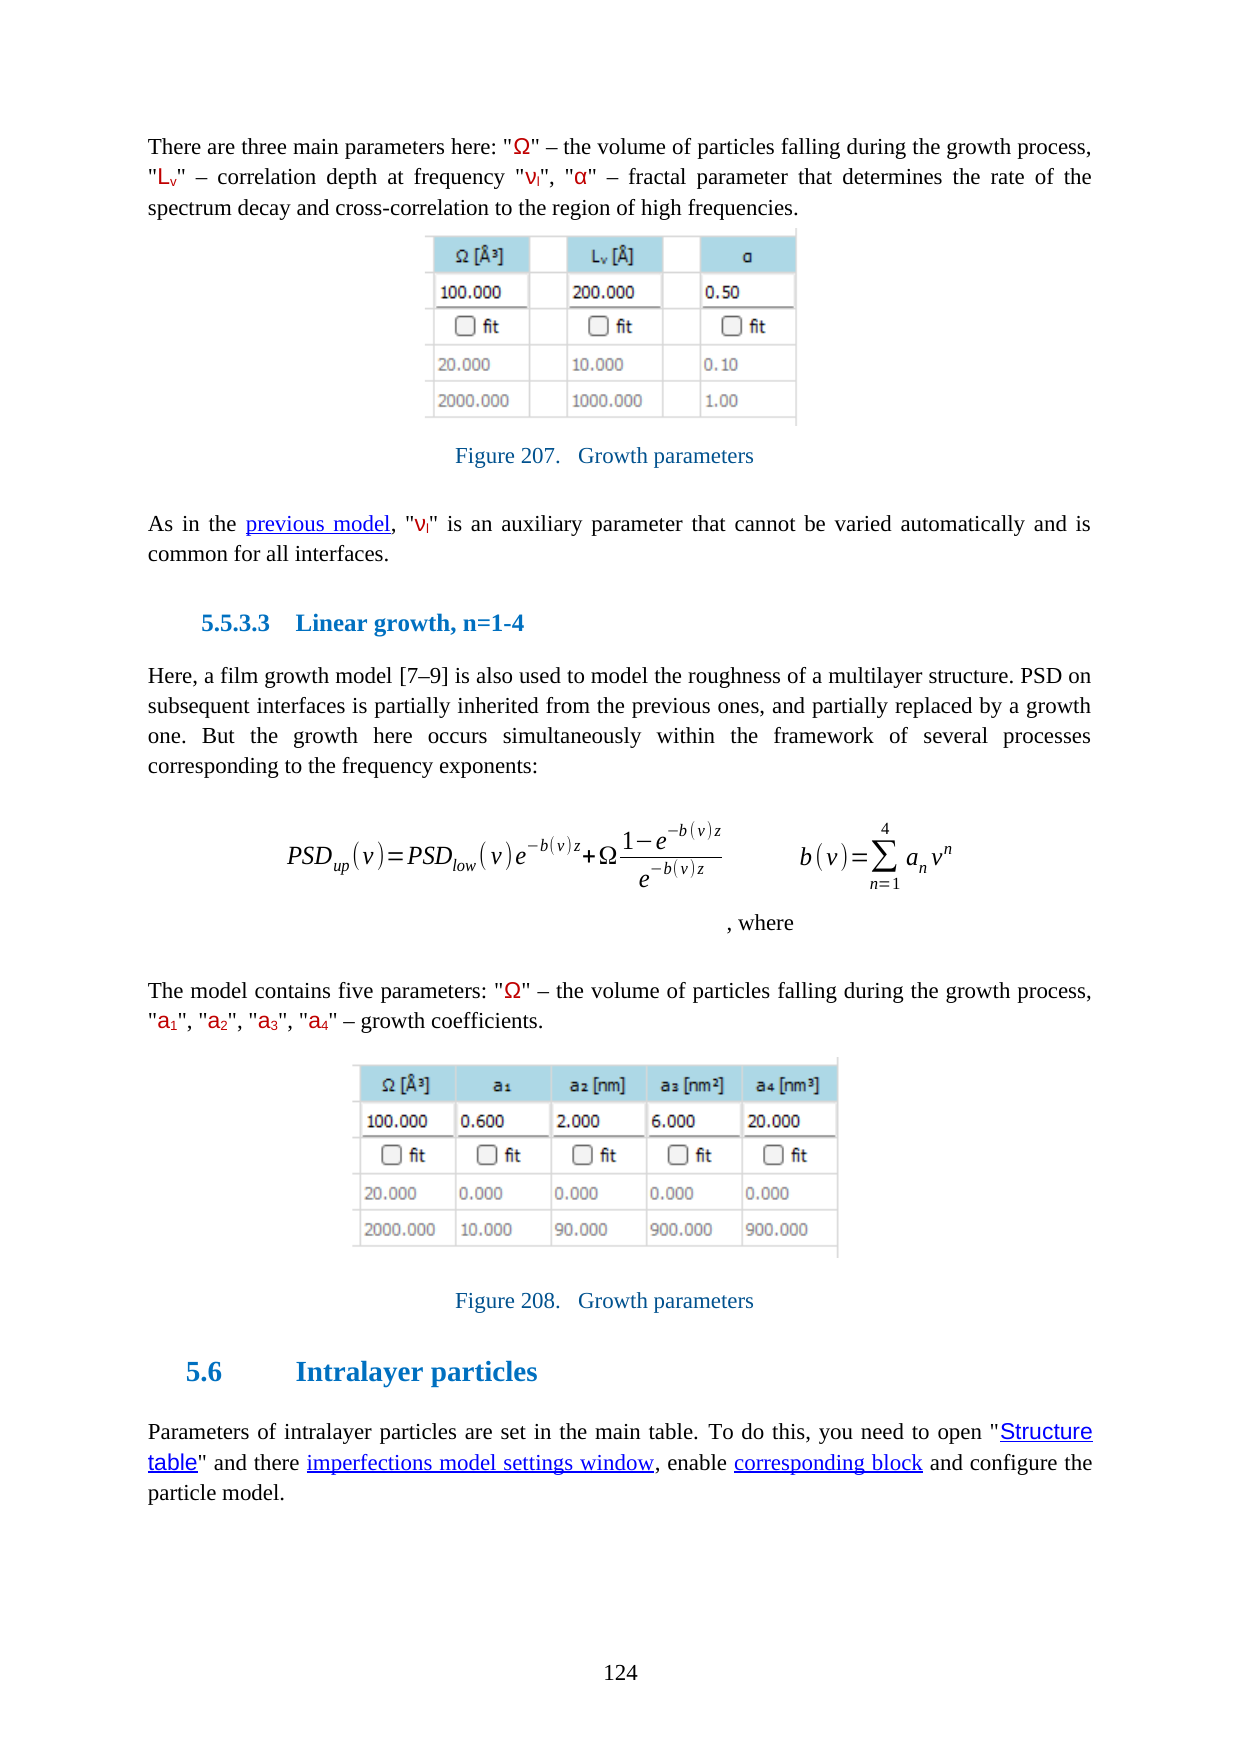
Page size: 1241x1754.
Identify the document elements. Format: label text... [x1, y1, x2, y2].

text Parameters of intralayer particles are set in the main table. To do this, you need to open "Structure table" and there imperfections model settings window, enable corresponding block and configure the particle model. [148, 1418, 1093, 1505]
text The model contains five parameters: "Ω" – the volume of particles falling during the growth process, "a1", "a2", "a3", "a4" – growth coefficients. [148, 977, 1093, 1034]
text There are three main parameters here: "Ω" – the volume of particles falling during the growth process, "Lv" – correlation depth at frequency "νl", "α" – fractal parameter that determines the rate of the spectrum decay and cross-correlation to the region of high frequencies. [148, 133, 1093, 220]
text Here, a film growth model [7–9] is also used to model the roughness of a multilayer structure. PSD on subsequent interfaces is partially inherited from the previous ones, and partially replaced by a growth one. But the growth here occurs simultaneously within the framework of several processes corresponding to the frequency exponents: [148, 662, 1093, 779]
subtitle Intralayer particles [155, 1354, 1093, 1388]
subtitle Linear growth, n=1-4 [201, 608, 1093, 637]
picture [424, 228, 805, 426]
picture [352, 1057, 845, 1258]
text As in the previous model, "νl" is an auxiliary parameter that cannot be varied automatically and is common for all interfaces. [148, 510, 1093, 567]
text , where [148, 820, 1093, 936]
